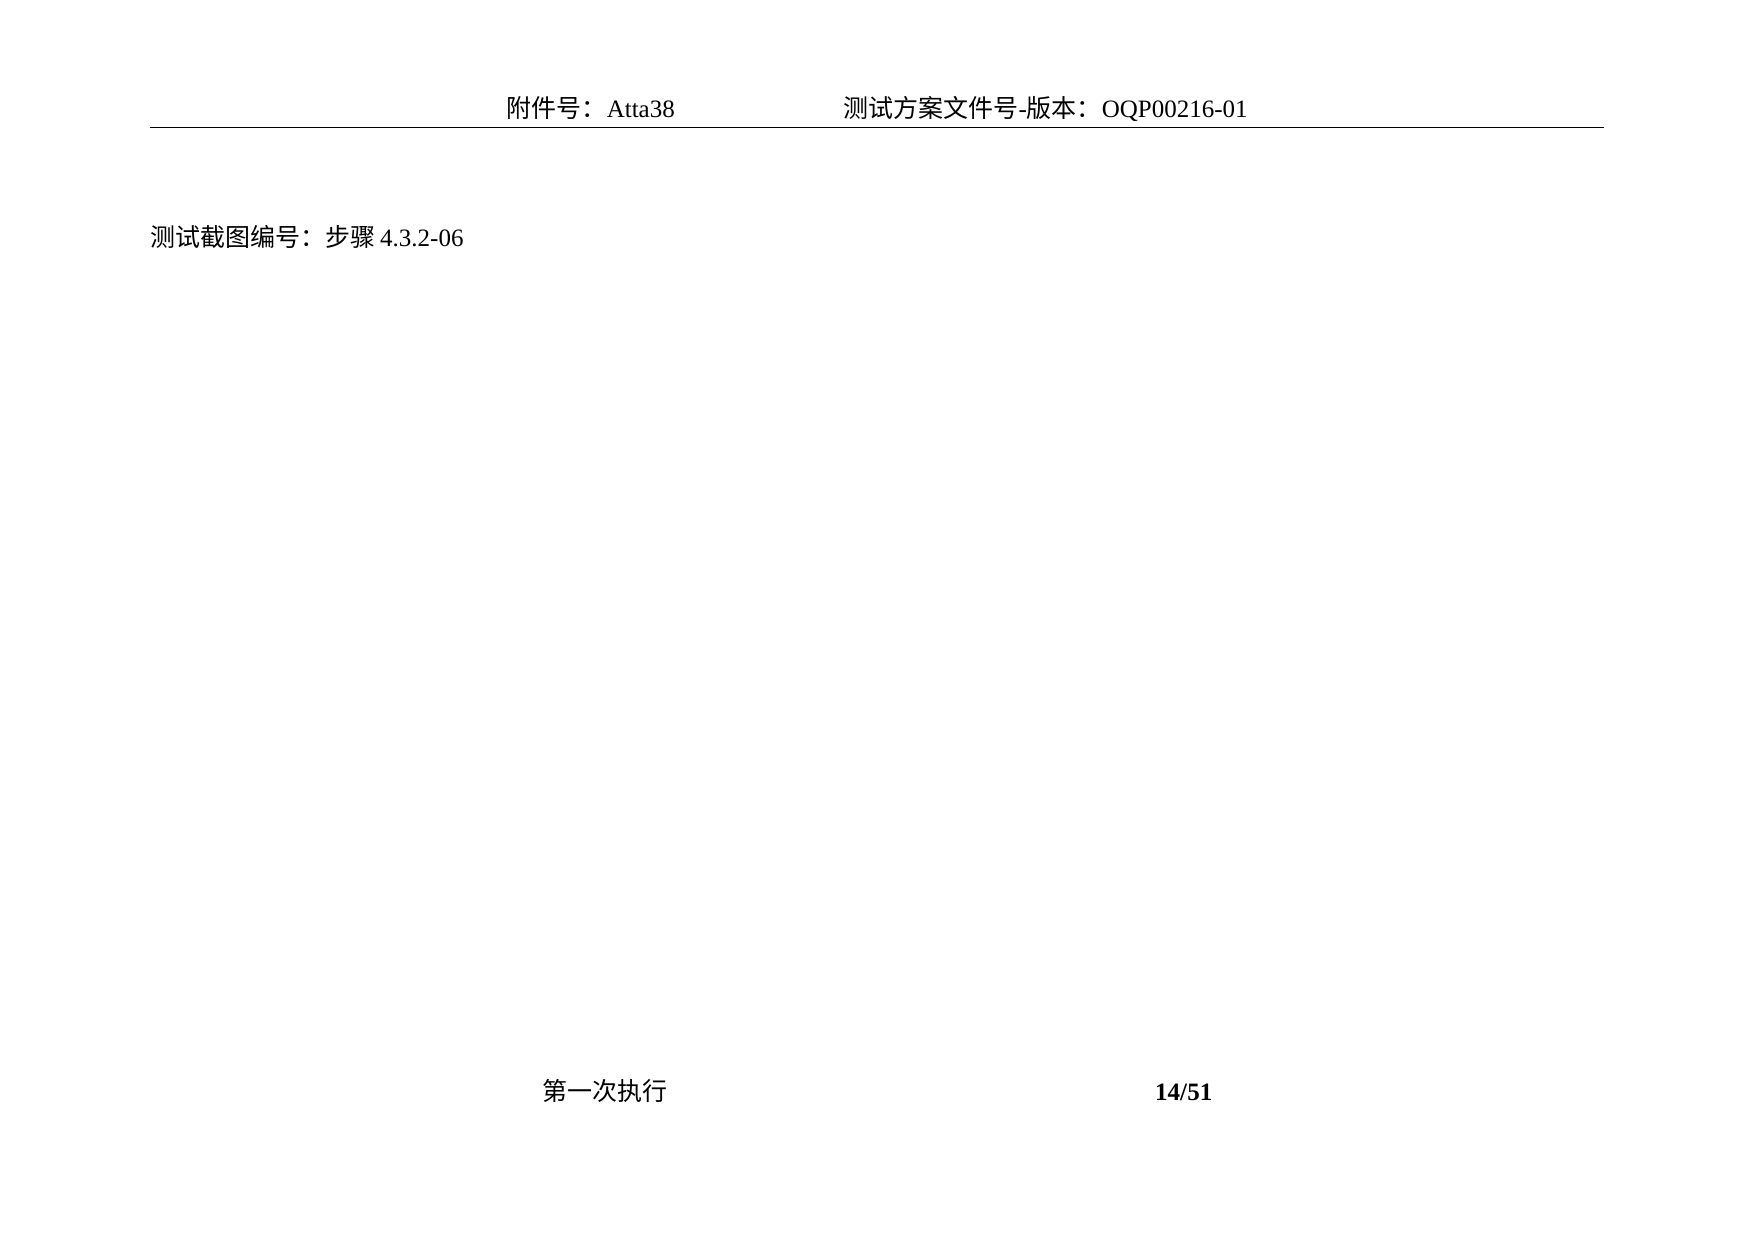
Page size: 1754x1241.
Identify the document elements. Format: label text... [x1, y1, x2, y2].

text 测试截图编号：步骤4.3.2-06 [150, 203, 1604, 268]
